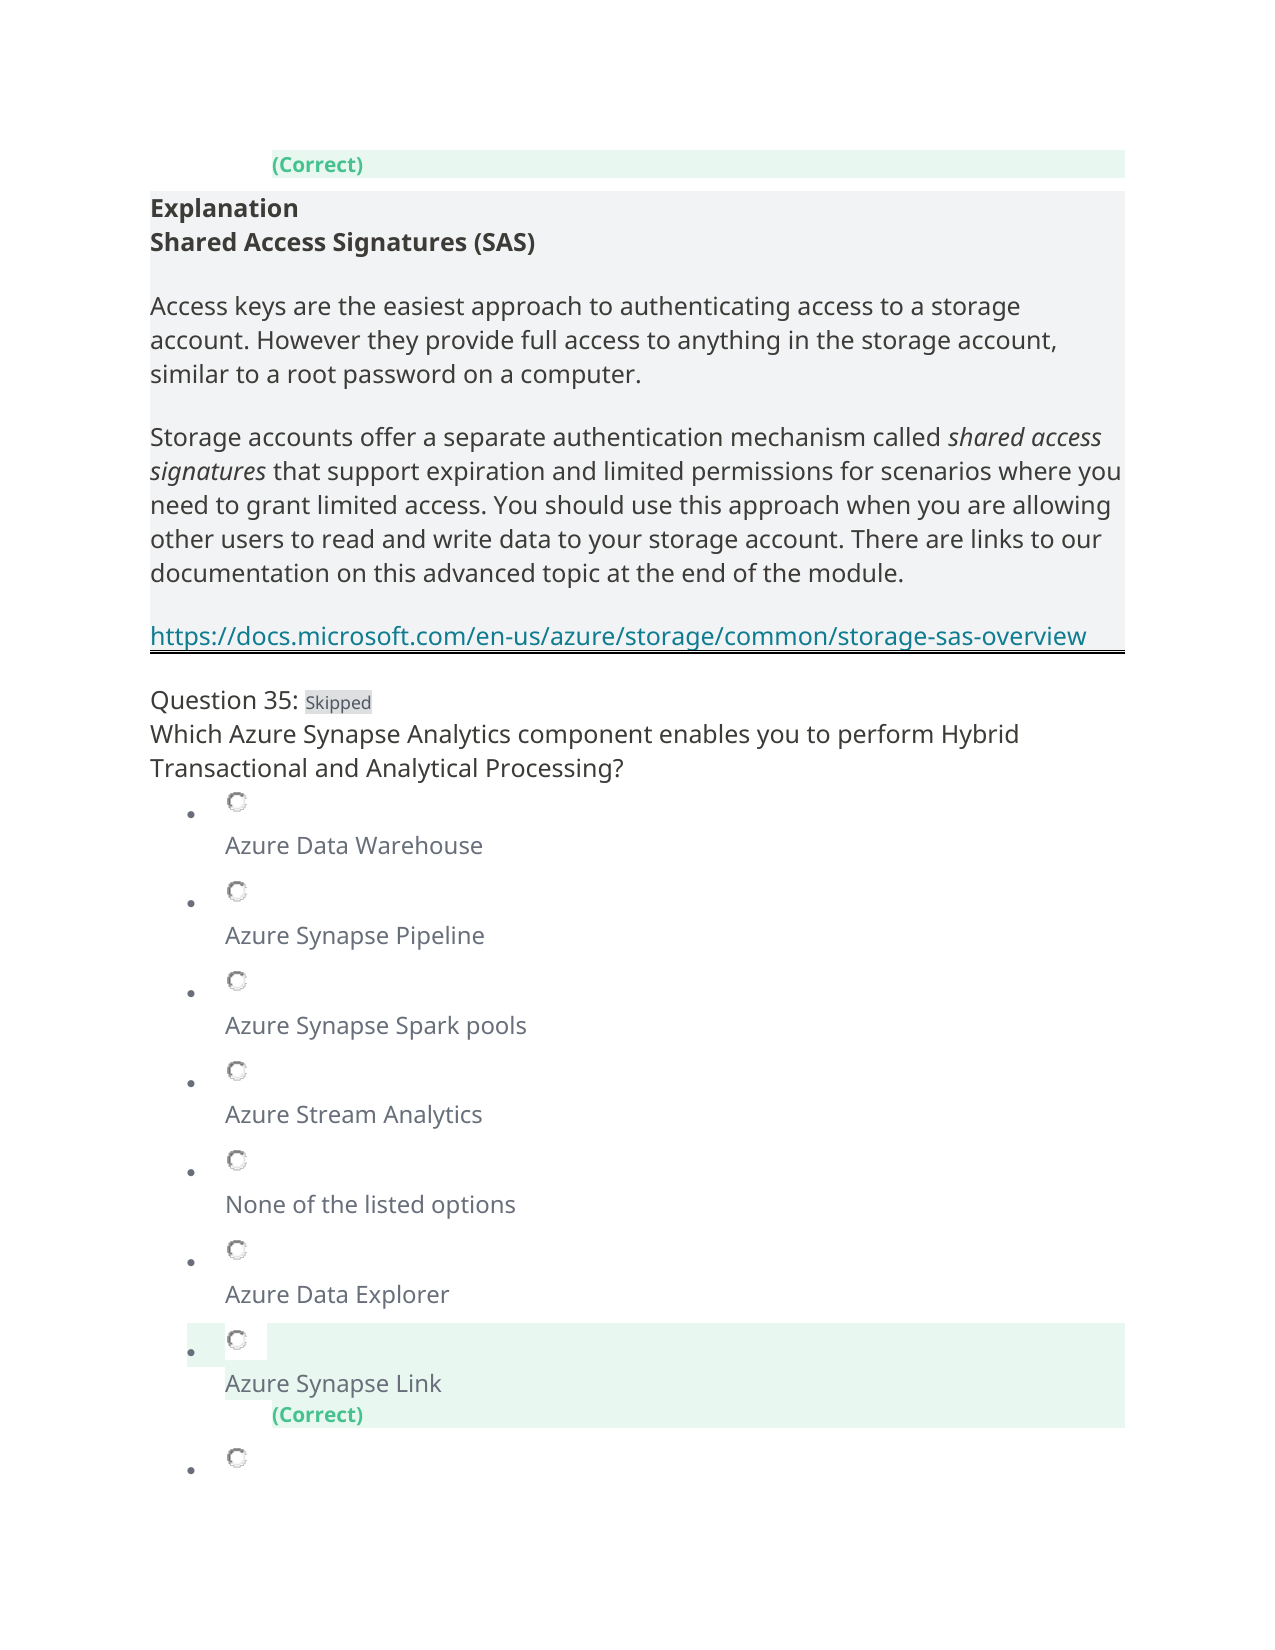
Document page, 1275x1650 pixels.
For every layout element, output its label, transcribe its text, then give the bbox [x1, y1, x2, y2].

text None of the listed options [225, 1188, 1125, 1220]
text Azure Synapse Link [225, 1367, 1125, 1400]
text Azure Data Explorer [225, 1277, 1125, 1310]
text (Correct) [272, 1400, 1125, 1428]
text Shared Access Signatures (SAS) [150, 225, 1125, 259]
list ​ [187, 964, 1125, 1008]
list ​ [187, 1233, 1125, 1277]
text Azure Stream Analytics [225, 1098, 1125, 1131]
text Explanation [150, 191, 1125, 225]
text Azure Data Warehouse [225, 829, 1125, 862]
text https://docs.microsoft.com/en-us/azure/storage/common/storage-sas-overview [150, 619, 1125, 650]
text Azure Synapse Pipeline [225, 919, 1125, 951]
list ​ [187, 1323, 1125, 1367]
text Azure Synapse Spark pools [225, 1008, 1125, 1041]
list ​ [187, 1143, 1125, 1188]
list ​ [187, 784, 1125, 829]
text Question 35: Skipped [150, 682, 1125, 716]
list ​ [187, 1441, 1125, 1485]
list ​ [187, 874, 1125, 919]
text Which Azure Synapse Analytics component enables you to perform Hybrid Transactional and Analytical Processing? [150, 716, 1125, 784]
text Storage accounts offer a separate authentication mechanism called shared access signatures that support expiration and limited permissions for scenarios where you need to grant limited access. You should use this approach when you are allowing other users to read and write data to your storage account. There are links to our documentation on this advanced topic at the end of the module. [150, 419, 1125, 590]
text Access keys are the easiest approach to authenticating access to a storage account. However they provide full access to anything in the storage account, similar to a root password on a computer. [150, 288, 1125, 390]
list ​ [187, 1053, 1125, 1098]
text (Correct) [272, 150, 1125, 178]
